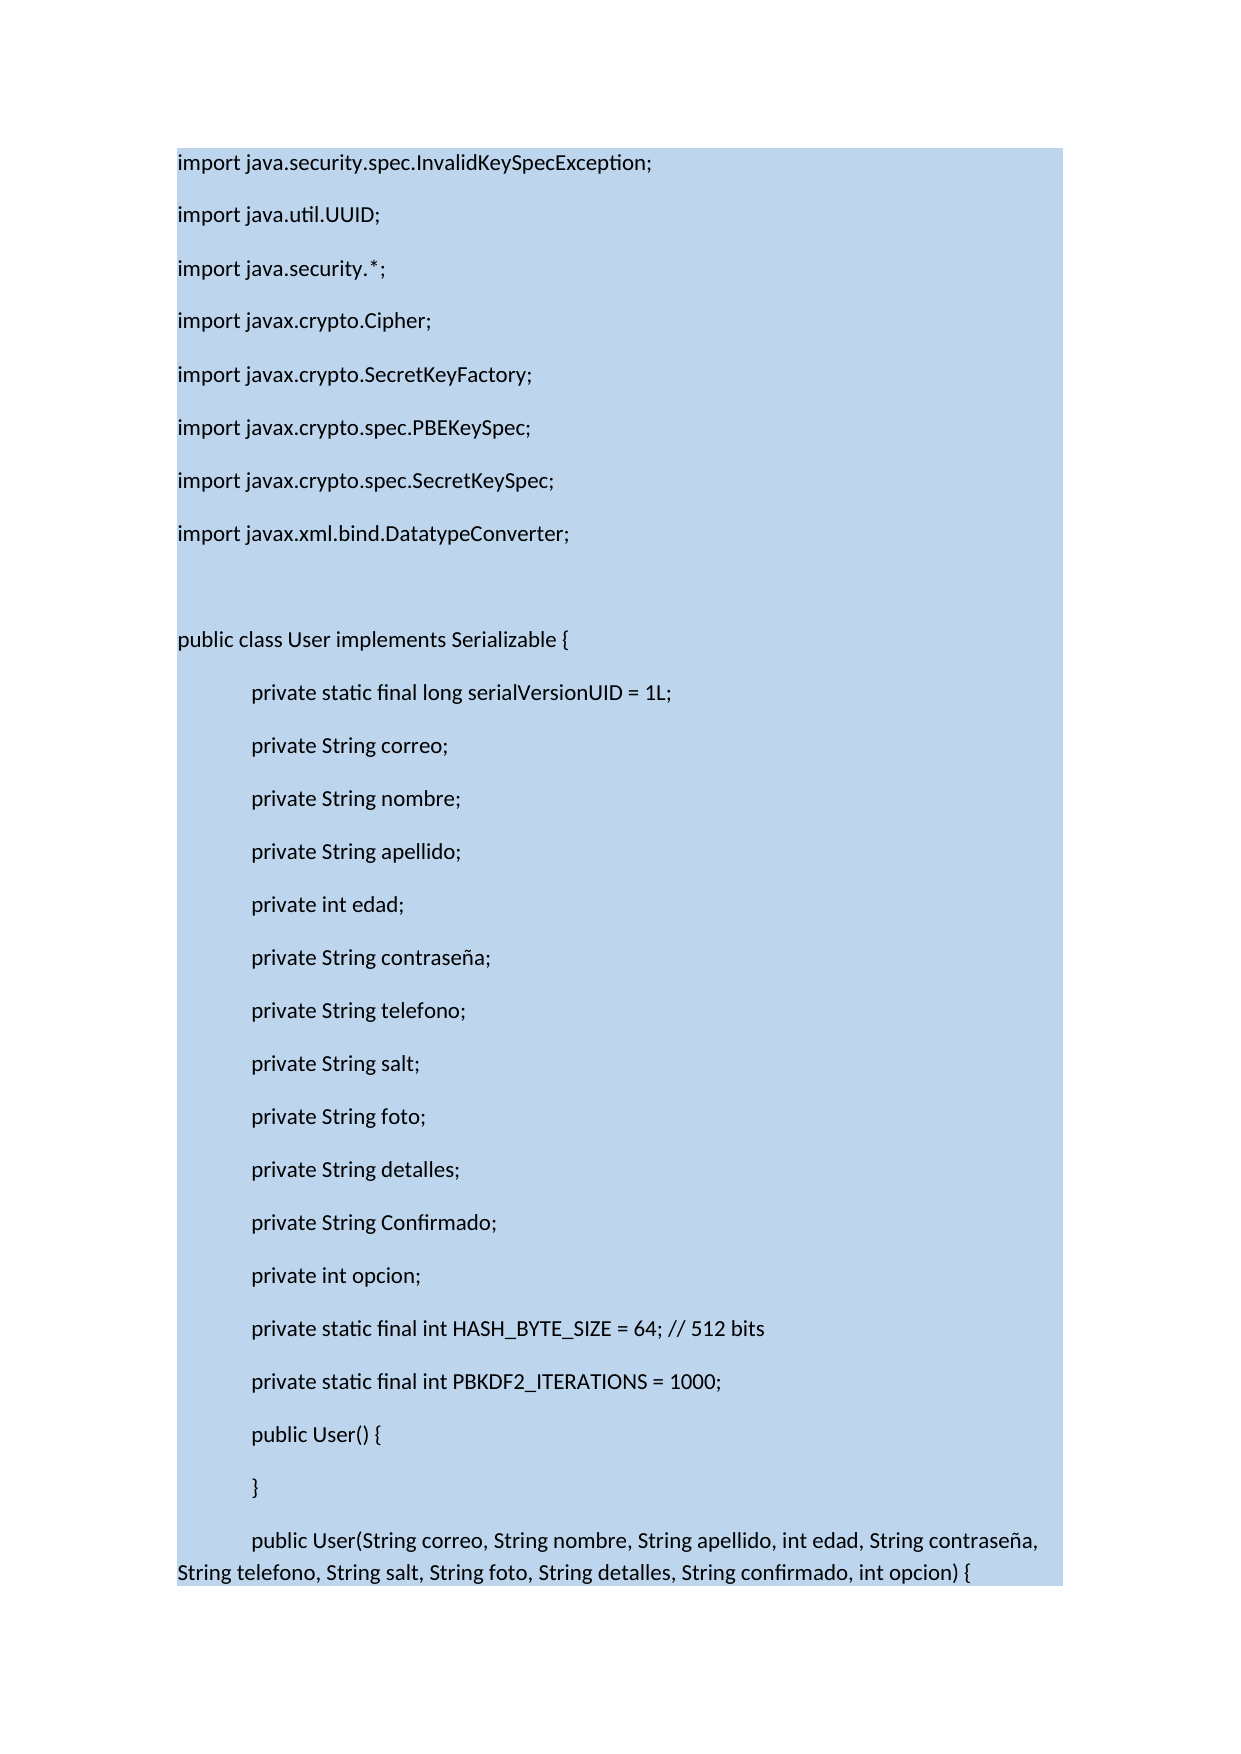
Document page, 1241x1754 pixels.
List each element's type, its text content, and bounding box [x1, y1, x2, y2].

text private String Confirmado; [177, 1208, 1063, 1236]
text private int opcion; [177, 1261, 1063, 1289]
text } [177, 1473, 1063, 1501]
text private String detalles; [177, 1155, 1063, 1183]
text private String apellido; [177, 837, 1063, 865]
text private String correo; [177, 731, 1063, 759]
text private String salt; [177, 1049, 1063, 1077]
text import javax.crypto.spec.SecretKeySpec; [177, 466, 1063, 494]
text private String nombre; [177, 784, 1063, 812]
text import java.util.UUID; [177, 201, 1063, 229]
text private String telefono; [177, 996, 1063, 1024]
text import java.security.*; [177, 254, 1063, 282]
text public User(String correo, String nombre, String apellido, int edad, String contraseña, String telefono, String salt, String foto, String detalles, String confirmado, int opcion) { [177, 1526, 1063, 1586]
text import javax.crypto.Cipher; [177, 307, 1063, 335]
text public class User implements Serializable { [177, 625, 1063, 653]
text import javax.crypto.spec.PBEKeySpec; [177, 413, 1063, 441]
text private static final int HASH_BYTE_SIZE = 64; // 512 bits [177, 1314, 1063, 1342]
text private static final int PBKDF2_ITERATIONS = 1000; [177, 1367, 1063, 1395]
text private String foto; [177, 1102, 1063, 1130]
text import javax.xml.bind.DatatypeConverter; [177, 519, 1063, 547]
text private static final long serialVersionUID = 1L; [177, 678, 1063, 706]
text private int edad; [177, 890, 1063, 918]
text import javax.crypto.SecretKeyFactory; [177, 360, 1063, 388]
text import java.security.spec.InvalidKeySpecException; [177, 148, 1063, 176]
text public User() { [177, 1420, 1063, 1448]
text private String contraseña; [177, 943, 1063, 971]
